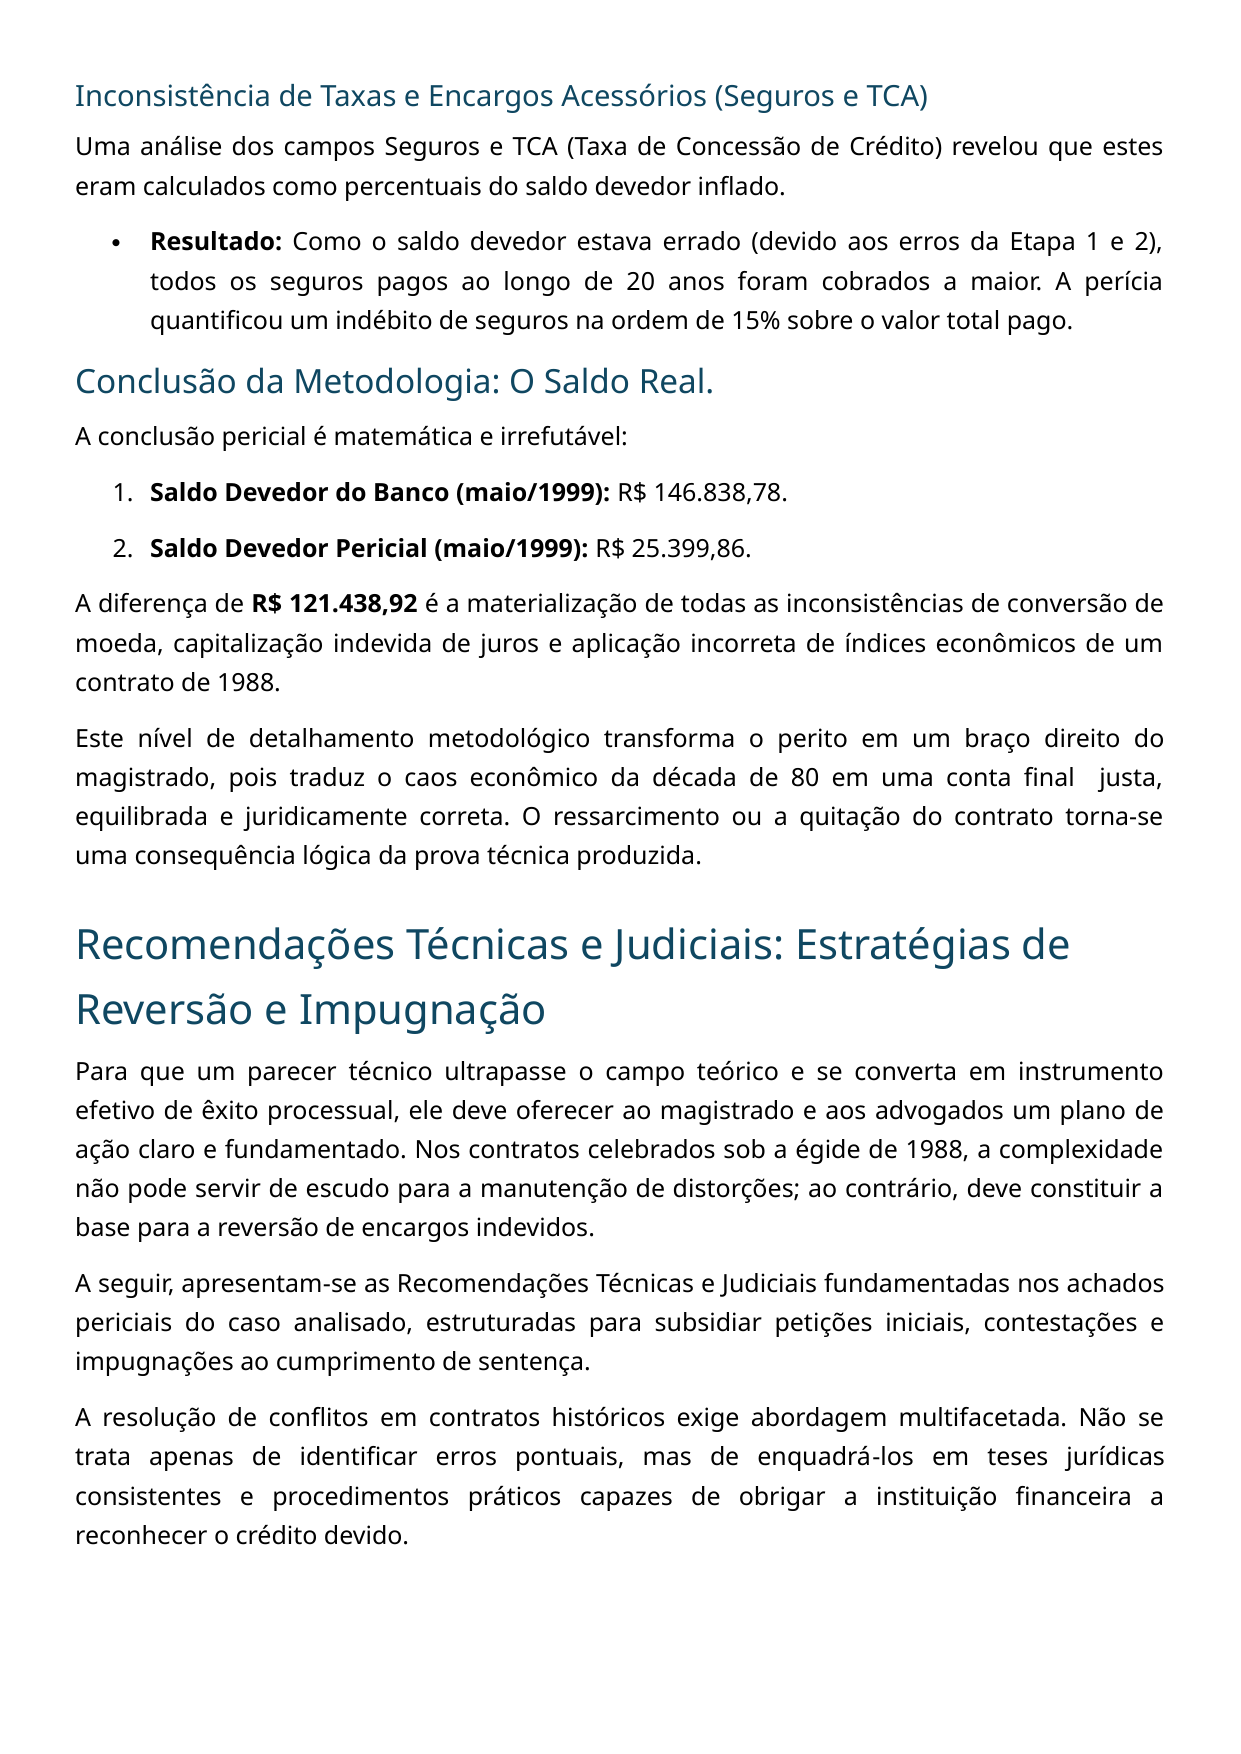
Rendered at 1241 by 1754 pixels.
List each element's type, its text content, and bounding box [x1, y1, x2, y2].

text A conclusão pericial é matemática e irrefutável: [75, 419, 1165, 453]
subtitle Conclusão da Metodologia: O Saldo Real. [75, 358, 1165, 403]
text A resolução de conflitos em contratos históricos exige abordagem multifacetada. Não se trata apenas de identificar erros pontuais, mas de enquadrá-los em teses jurídicas consistentes e procedimentos práticos capazes de obrigar a instituição financeira a reconhecer o crédito devido. [75, 1400, 1165, 1551]
list Saldo Devedor Pericial (maio/1999): R$ 25.399,86. [112, 530, 1165, 564]
text Para que um parecer técnico ultrapasse o campo teórico e se converta em instrumento efetivo de êxito processual, ele deve oferecer ao magistrado e aos advogados um plano de ação claro e fundamentado. Nos contratos celebrados sob a égide de 1988, a complexidade não pode servir de escudo para a manutenção de distorções; ao contrário, deve constituir a base para a reversão de encargos indevidos. [75, 1053, 1165, 1244]
subtitle Inconsistência de Taxas e Encargos Acessórios (Seguros e TCA) [75, 75, 1165, 115]
text Uma análise dos campos Seguros e TCA (Taxa de Concessão de Crédito) revelou que estes eram calculados como percentuais do saldo devedor inflado. [75, 129, 1165, 202]
subtitle Recomendações Técnicas e Judiciais: Estratégias de Reversão e Impugnação [75, 914, 1165, 1036]
list Resultado: Como o saldo devedor estava errado (devido aos erros da Etapa 1 e 2), todos os seguros pagos ao longo de 20 anos foram cobrados a maior. A perícia quantificou um indébito de seguros na ordem de 15% sobre o valor total pago. [112, 224, 1165, 336]
text A seguir, apresentam-se as Recomendações Técnicas e Judiciais fundamentadas nos achados periciais do caso analisado, estruturadas para subsidiar petições iniciais, contestações e impugnações ao cumprimento de sentença. [75, 1266, 1165, 1378]
text A diferença de R$ 121.438,92 é a materialização de todas as inconsistências de conversão de moeda, capitalização indevida de juros e aplicação incorreta de índices econômicos de um contrato de 1988. [75, 586, 1165, 698]
list Saldo Devedor do Banco (maio/1999): R$ 146.838,78. [112, 474, 1165, 508]
text Este nível de detalhamento metodológico transforma o perito em um braço direito do magistrado, pois traduz o caos econômico da década de 80 em uma conta final justa, equilibrada e juridicamente correta. O ressarcimento ou a quitação do contrato torna-se uma consequência lógica da prova técnica produzida. [75, 720, 1165, 872]
